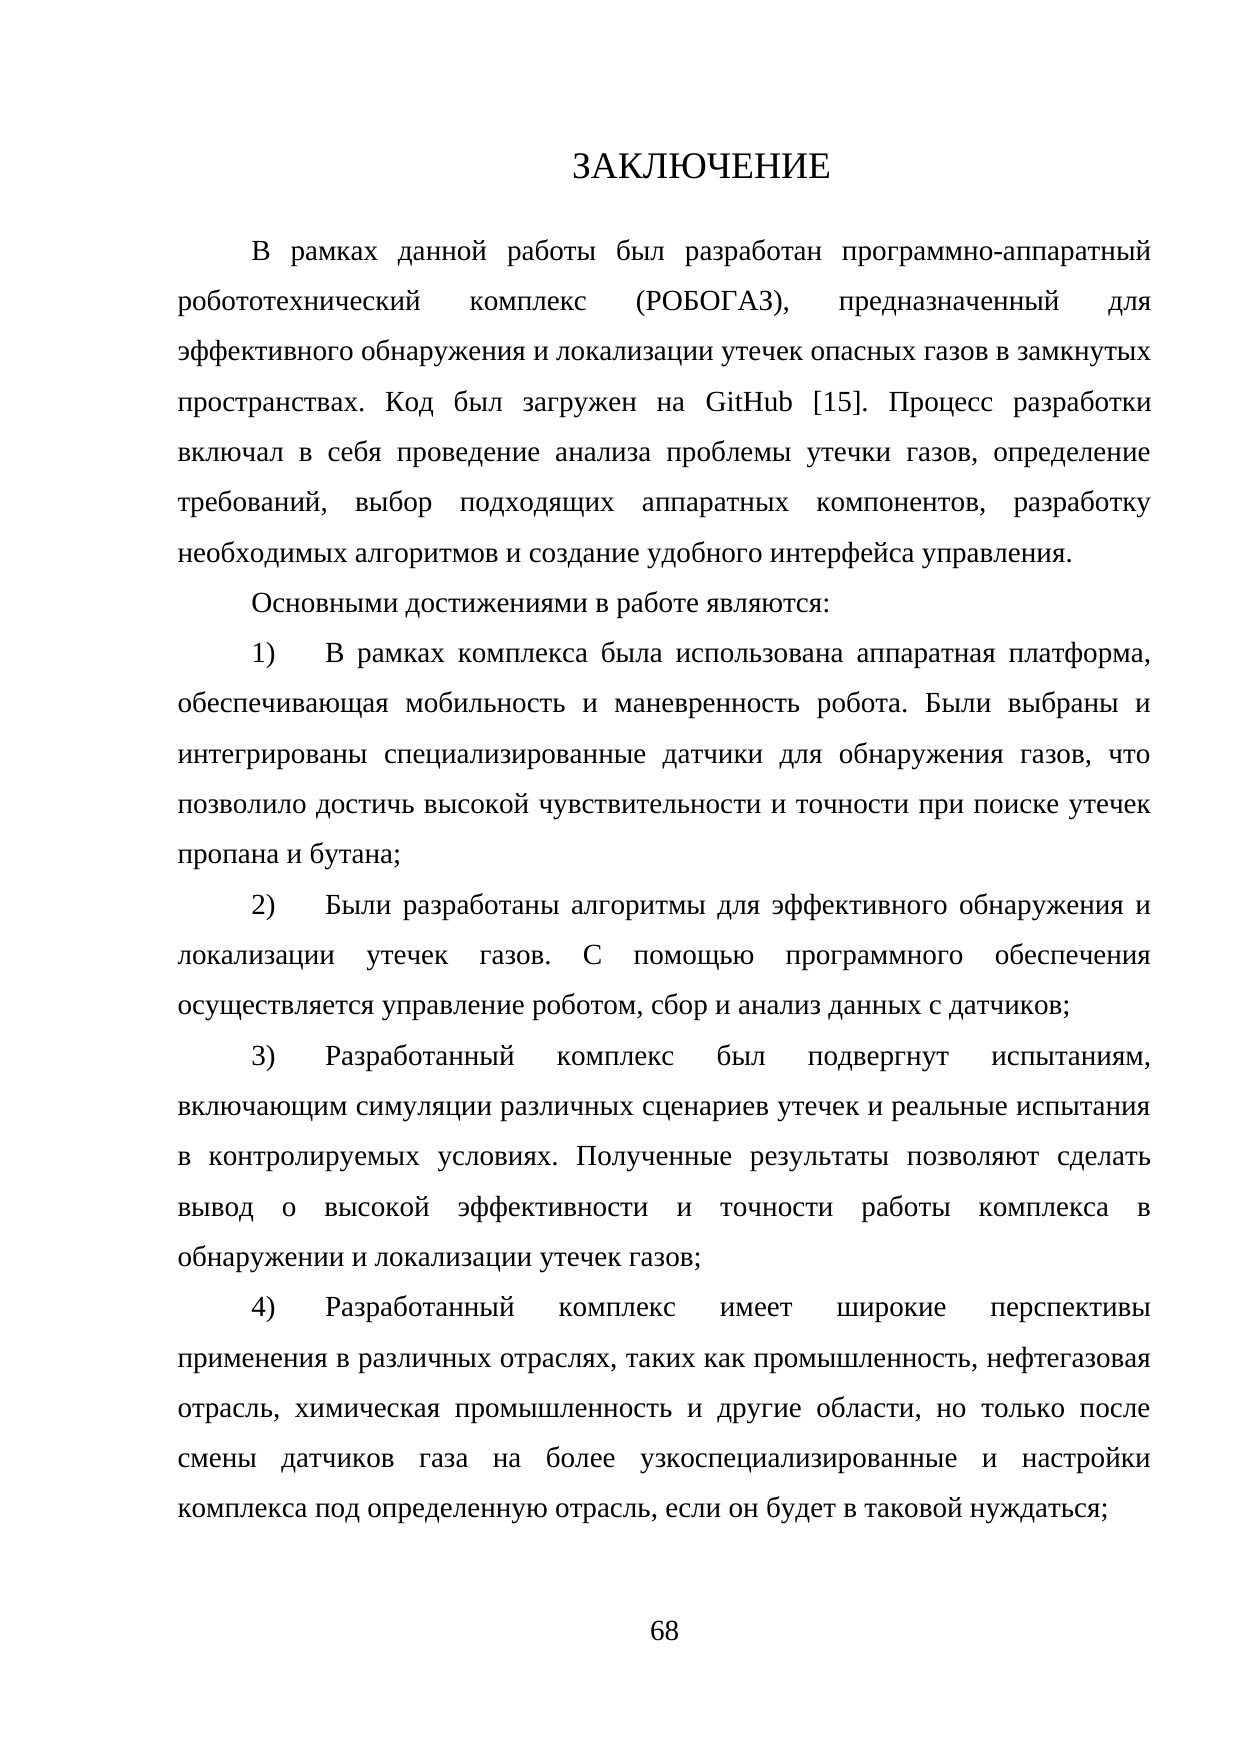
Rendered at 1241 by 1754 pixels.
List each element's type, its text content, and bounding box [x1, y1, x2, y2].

list Разработанный комплекс был подвергнут испытаниям, включающим симуляции различных сценариев утечек и реальные испытания в контролируемых условиях. Полученные результаты позволяют сделать вывод о высокой эффективности и точности работы комплекса в обнаружении и локализации утечек газов; [177, 1038, 1152, 1273]
text В рамках данной работы был разработан программно-аппаратный робототехнический комплекс (РОБОГАЗ), предназначенный для эффективного обнаружения и локализации утечек опасных газов в замкнутых пространствах. Код был загружен на GitHub [15]. Процесс разработки включал в себя проведение анализа проблемы утечки газов, определение требований, выбор подходящих аппаратных компонентов, разработку необходимых алгоритмов и создание удобного интерфейса управления. [177, 233, 1152, 568]
list Разработанный комплекс имеет широкие перспективы применения в различных отраслях, таких как промышленность, нефтегазовая отрасль, химическая промышленность и другие области, но только после смены датчиков газа на более узкоспециализированные и настройки комплекса под определенную отрасль, если он будет в таковой нуждаться; [177, 1289, 1152, 1524]
list Были разработаны алгоритмы для эффективного обнаружения и локализации утечек газов. С помощью программного обеспечения осуществляется управление роботом, сбор и анализ данных с датчиков; [177, 887, 1152, 1021]
subtitle ЗАКЛЮЧЕНИЕ [177, 143, 1152, 186]
list В рамках комплекса была использована аппаратная платформа, обеспечивающая мобильность и маневренность робота. Были выбраны и интегрированы специализированные датчики для обнаружения газов, что позволило достичь высокой чувствительности и точности при поиске утечек пропана и бутана; [177, 635, 1152, 870]
text Основными достижениями в работе являются: [177, 585, 1152, 618]
